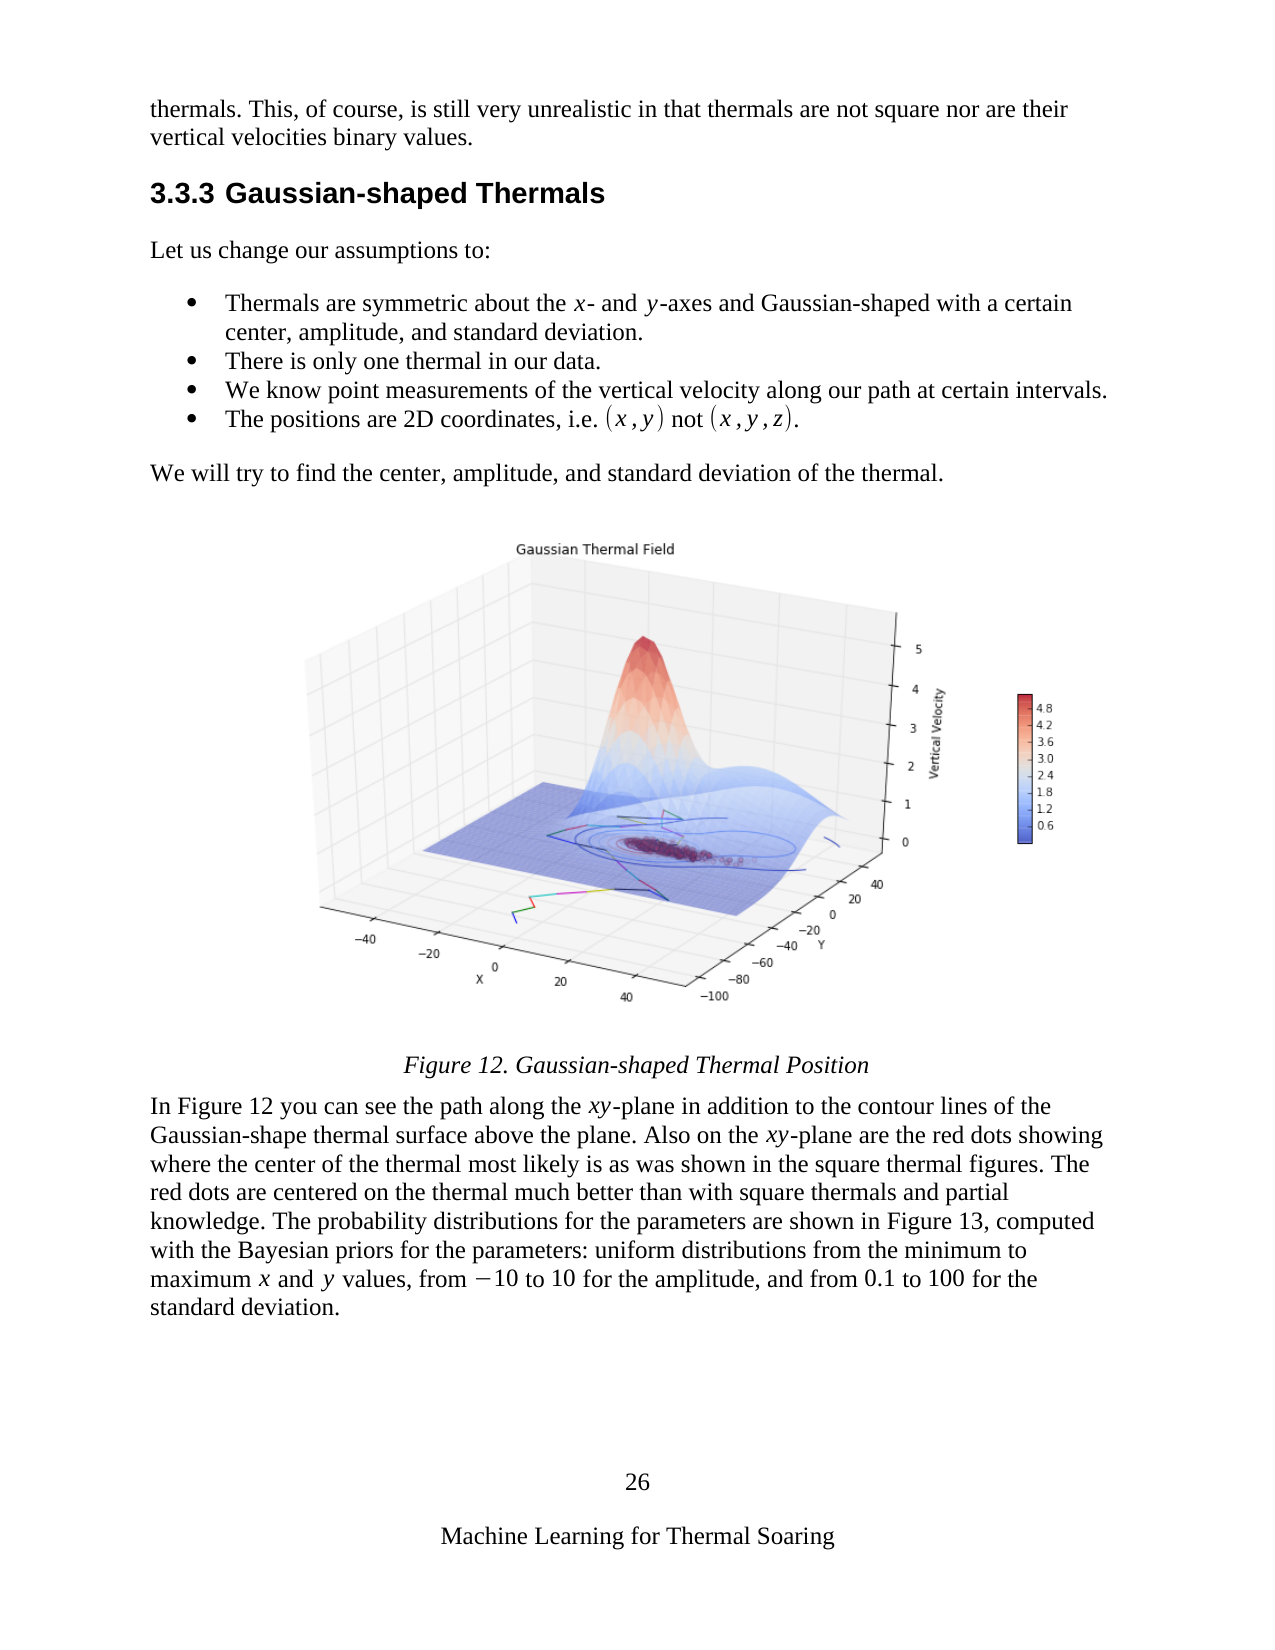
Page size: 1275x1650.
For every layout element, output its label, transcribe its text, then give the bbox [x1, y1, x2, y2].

text Let us change our assumptions to: [150, 235, 1125, 263]
list There is only one thermal in our data. [187, 346, 1125, 375]
list Thermals are symmetric about the - and -axes and Gaussian-shaped with a certain center, amplitude, and standard deviation. [187, 288, 1125, 346]
text We will try to find the center, amplitude, and standard deviation of the thermal. [150, 458, 1125, 487]
list The positions are 2D coordinates, i.e. not . [187, 403, 1125, 433]
text In Figure 12 you can see the path along the -plane in addition to the contour lines of the Gaussian-shape thermal surface above the plane. Also on the -plane are the red dots showing where the center of the thermal most likely is as was shown in the square thermal figures. The red dots are centered on the thermal much better than with square thermals and partial knowledge. The probability distributions for the parameters are shown in Figure 13, computed with the Bayesian priors for the parameters: uniform distributions from the minimum to maximum and values, from to for the amplitude, and from to for the standard deviation. [150, 1091, 1125, 1321]
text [150, 94, 1125, 151]
subtitle Gaussian-shaped Thermals [150, 176, 1125, 210]
text Figure . Gaussian-shaped Thermal Position [150, 1050, 1125, 1079]
list We know point measurements of the vertical velocity along our path at certain intervals. [187, 375, 1125, 403]
picture [213, 512, 1062, 1025]
